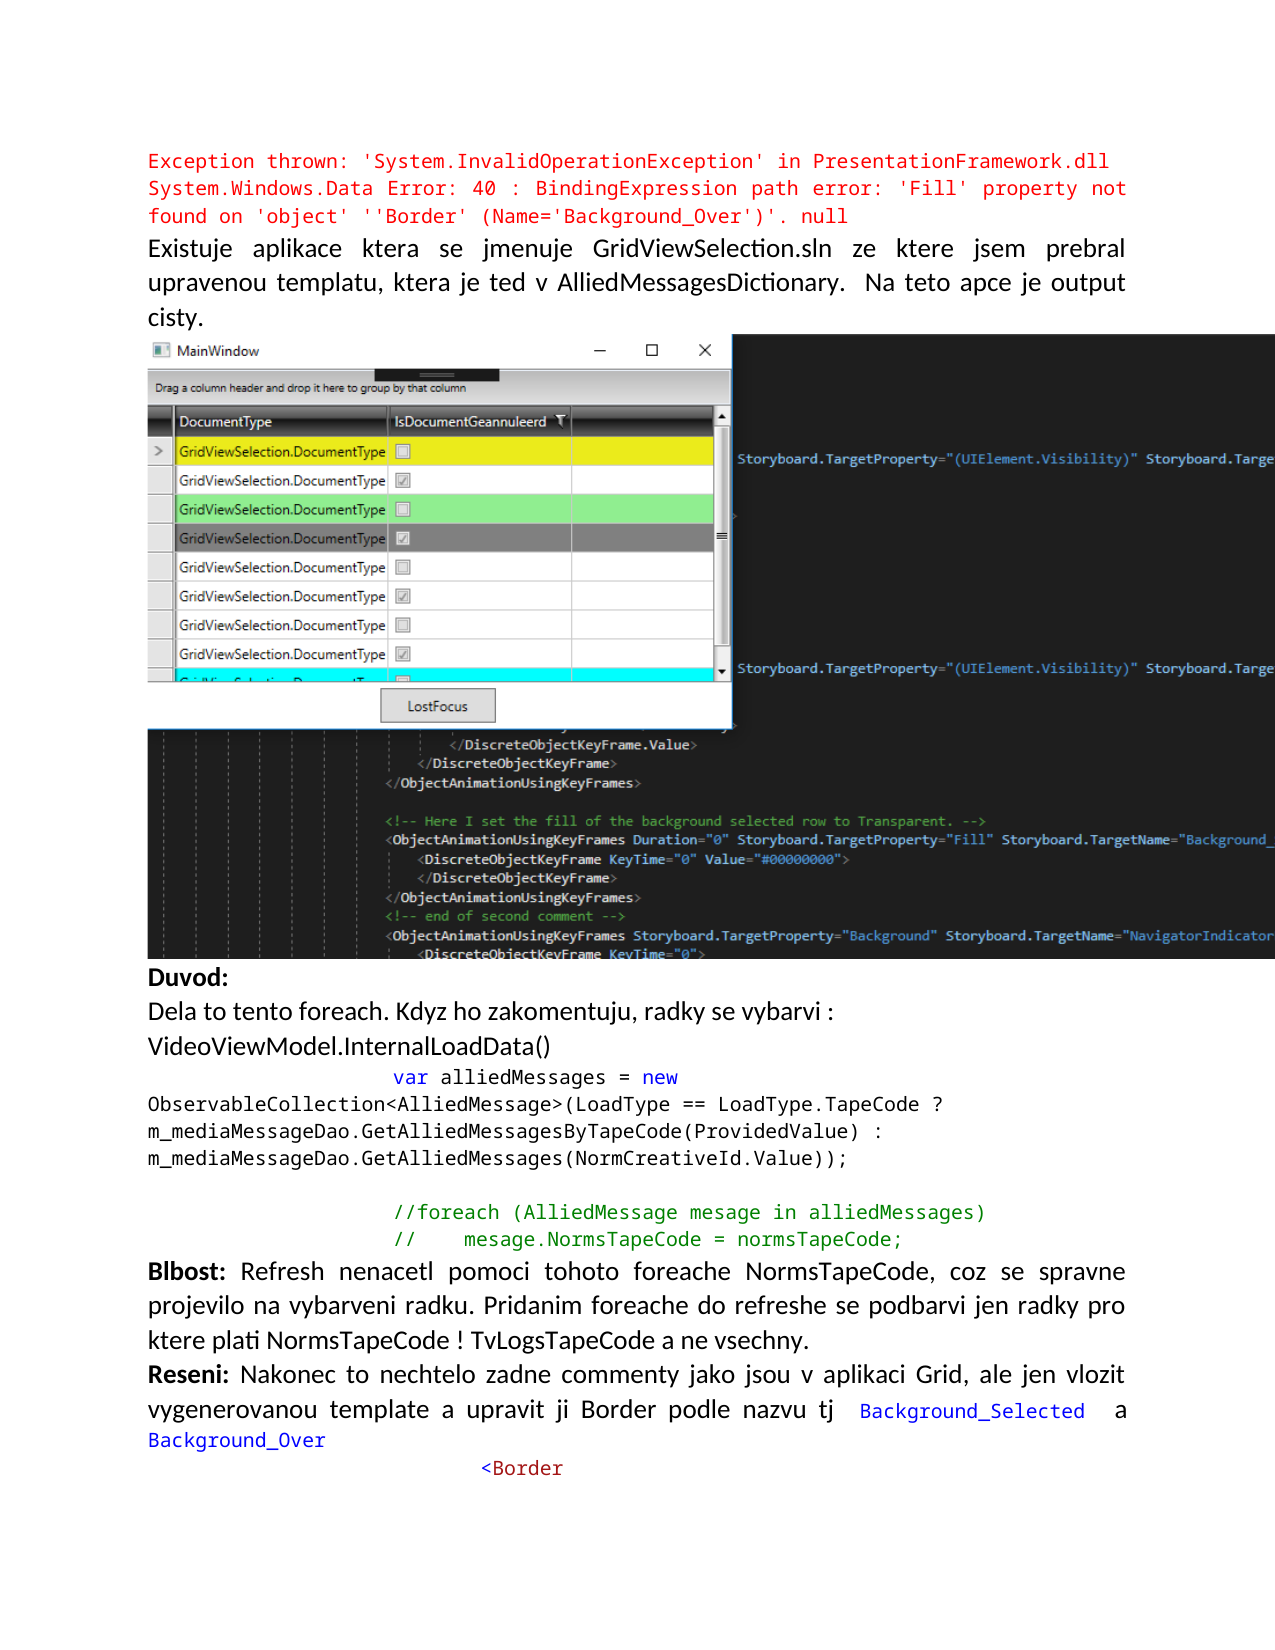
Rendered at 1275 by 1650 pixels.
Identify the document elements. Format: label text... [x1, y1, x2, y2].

text //foreach (AlliedMessage mesage in alliedMessages) [148, 1198, 1127, 1225]
text // mesage.NormsTapeCode = normsTapeCode; [148, 1225, 1127, 1252]
text <Border [148, 1454, 1127, 1481]
text Duvod: [148, 960, 1127, 993]
text System.Windows.Data Error: 40 : BindingExpression path error: 'Fill' property not found on 'object' ''Border' (Name='Background_Over')'. null [148, 174, 1127, 230]
text Reseni: Nakonec to nechtelo zadne commenty jako jsou v aplikaci Grid, ale jen vlozit vygenerovanou template a upravit ji Border podle nazvu tj Background_Selected a Background_Over [148, 1357, 1127, 1453]
text Exception thrown: 'System.InvalidOperationException' in PresentationFramework.dll [148, 148, 1127, 174]
text Dela to tento foreach. Kdyz ho zakomentuju, radky se vybarvi : [148, 994, 1127, 1027]
text VideoViewModel.InternalLoadData() [148, 1029, 1127, 1062]
text Existuje aplikace ktera se jmenuje GridViewSelection.sln ze ktere jsem prebral upravenou templatu, ktera je ted v AlliedMessagesDictionary. Na teto apce je output cisty. [148, 231, 1127, 333]
text Blbost: Refresh nenacetl pomoci tohoto foreache NormsTapeCode, coz se spravne projevilo na vybarveni radku. Pridanim foreache do refreshe se podbarvi jen radky pro ktere plati NormsTapeCode ! TvLogsTapeCode a ne vsechny. [148, 1254, 1127, 1356]
text var alliedMessages = new ObservableCollection<AlliedMessage>(LoadType == LoadType.TapeCode ? m_mediaMessageDao.GetAlliedMessagesByTapeCode(ProvidedValue) : m_mediaMessageDao.GetAlliedMessages(NormCreativeId.Value)); [148, 1063, 1127, 1171]
